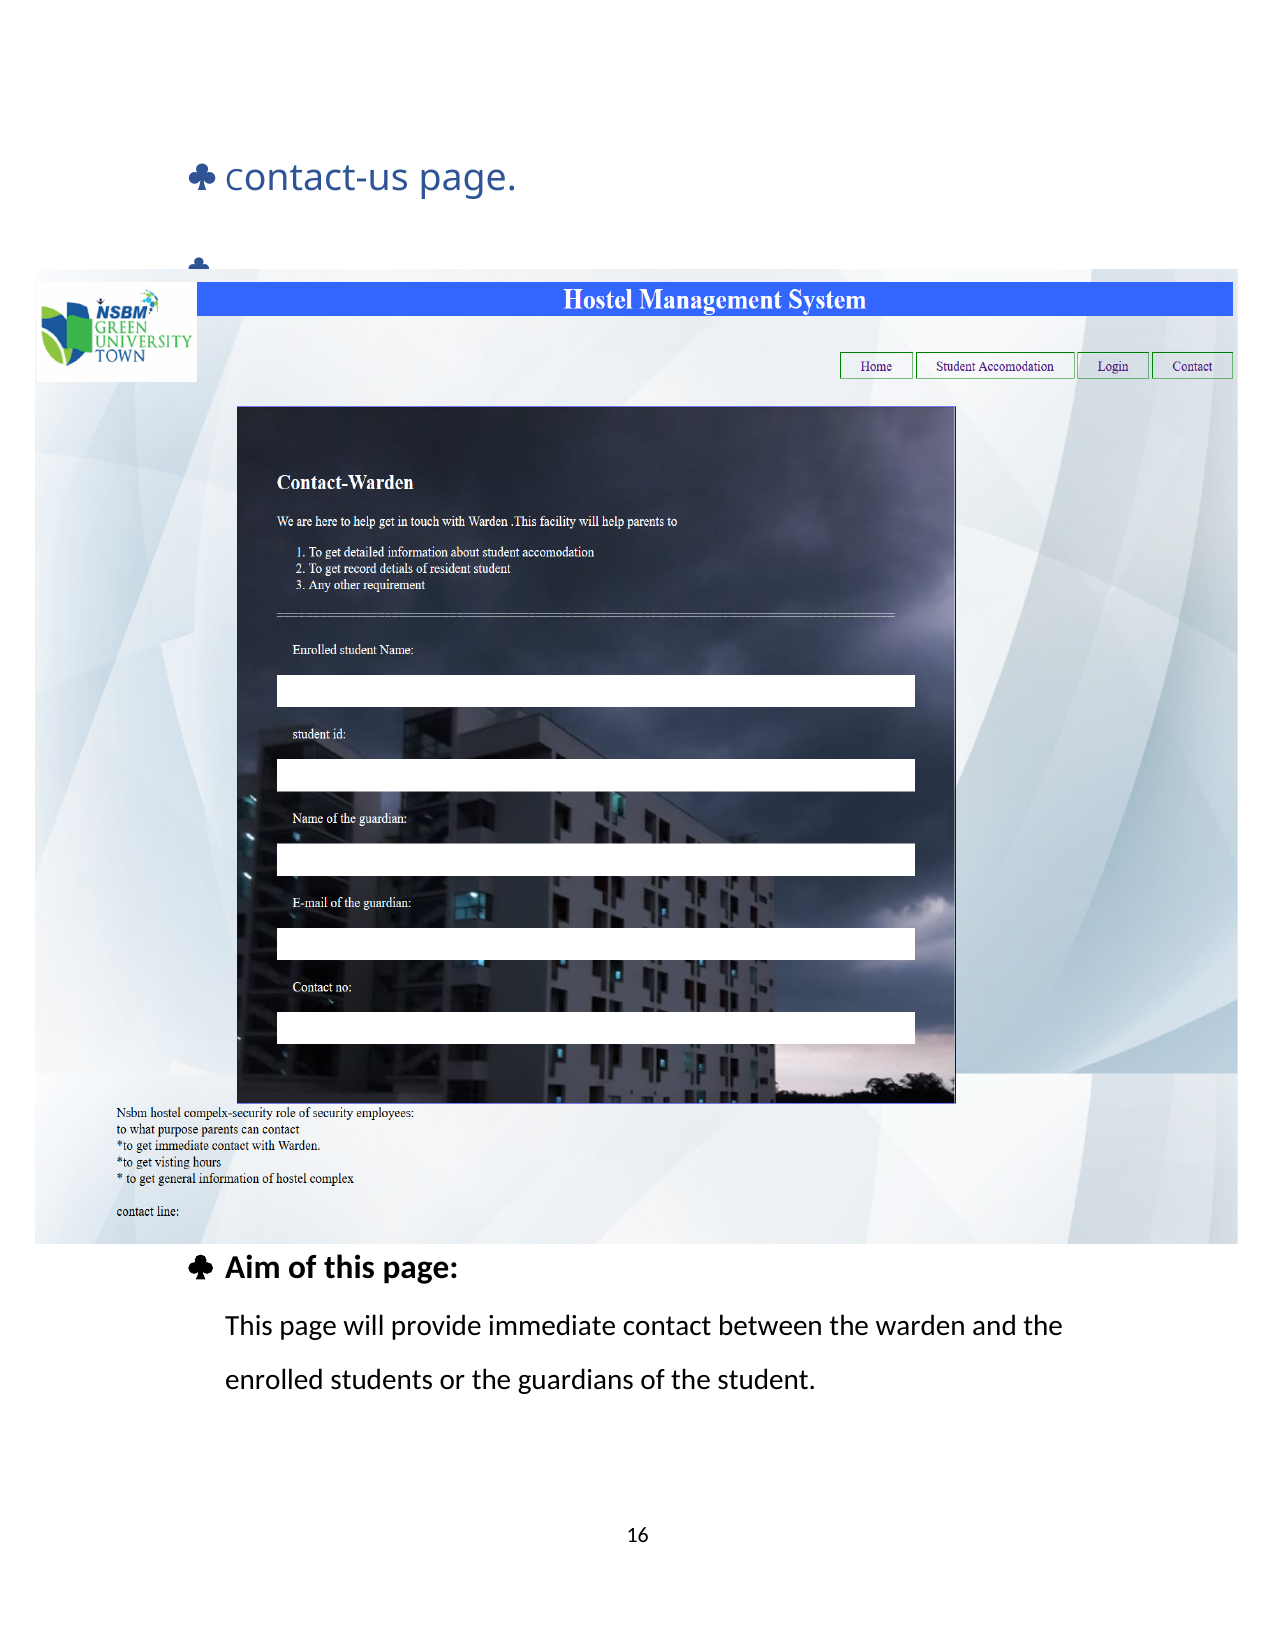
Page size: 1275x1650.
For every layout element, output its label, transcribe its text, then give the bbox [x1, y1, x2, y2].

subtitle Contact-us page. [187, 150, 1125, 201]
list Aim of this page: [187, 1246, 1125, 1287]
list This page will provide immediate contact between the warden and the enrolled students or the guardians of the student. [225, 1307, 1125, 1396]
picture [35, 269, 1238, 1244]
